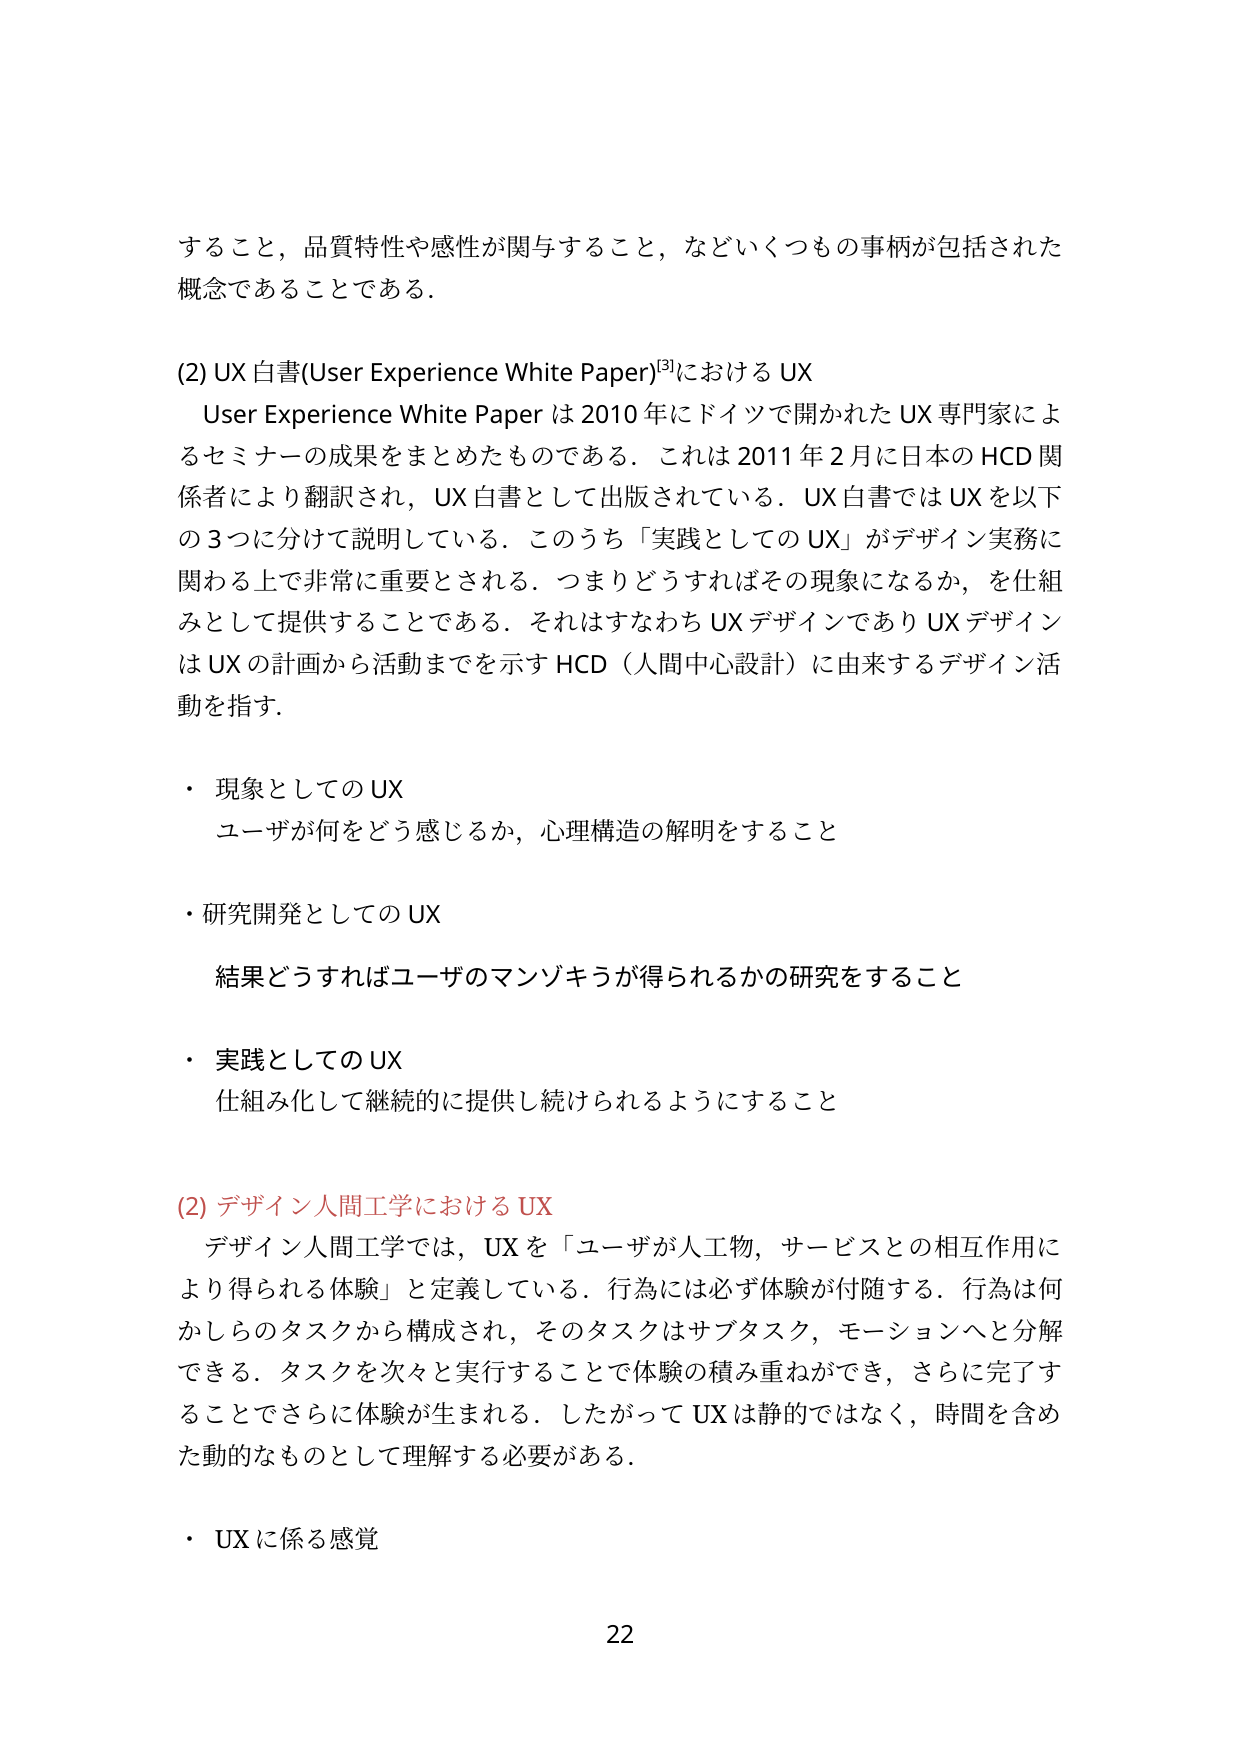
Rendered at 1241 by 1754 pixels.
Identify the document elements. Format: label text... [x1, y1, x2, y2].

list 現象としてのUX [177, 767, 1063, 808]
text ユーザが何をどう感じるか，心理構造の解明をすること [215, 808, 1063, 850]
list 実践としてのUX [177, 1038, 1063, 1079]
text デザイン人間工学では，UXを「ユーザが人工物，サービスとの相互作用により得られる体験」と定義している．行為には必ず体験が付随する．行為は何かしらのタスクから構成され，そのタスクはサブタスク，モーションへと分解できる．タスクを次々と実行することで体験の積み重ねができ，さらに完了することでさらに体験が生まれる．したがってUXは静的ではなく，時間を含めた動的なものとして理解する必要がある． [177, 1225, 1063, 1475]
text User Experience White Paper は2010年にドイツで開かれたUX専門家によるセミナーの成果をまとめたものである．これは2011年2月に日本のHCD関係者により翻訳され，UX白書として出版されている．UX白書ではUXを以下の3つに分けて説明している．このうち「実践としてのUX」がデザイン実務に関わる上で非常に重要とされる．つまりどうすればその現象になるか，を仕組みとして提供することである．それはすなわちUXデザインでありUXデザインはUXの計画から活動までを示すHCD（人間中心設計）に由来するデザイン活動を指す． [177, 392, 1063, 725]
list デザイン人間工学におけるUX [177, 1183, 1063, 1225]
list UXに係る感覚 [177, 1517, 1063, 1558]
list 仕組み化して継続的に提供し続けられるようにすること [215, 1079, 1063, 1121]
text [177, 225, 1063, 308]
text ・研究開発としてのUX [177, 892, 1063, 933]
list 結果どうすればユーザのマンゾキうが得られるかの研究をすること [215, 954, 1063, 996]
text (2) UX白書(User Experience White Paper)[3]におけるUX [177, 350, 1063, 392]
